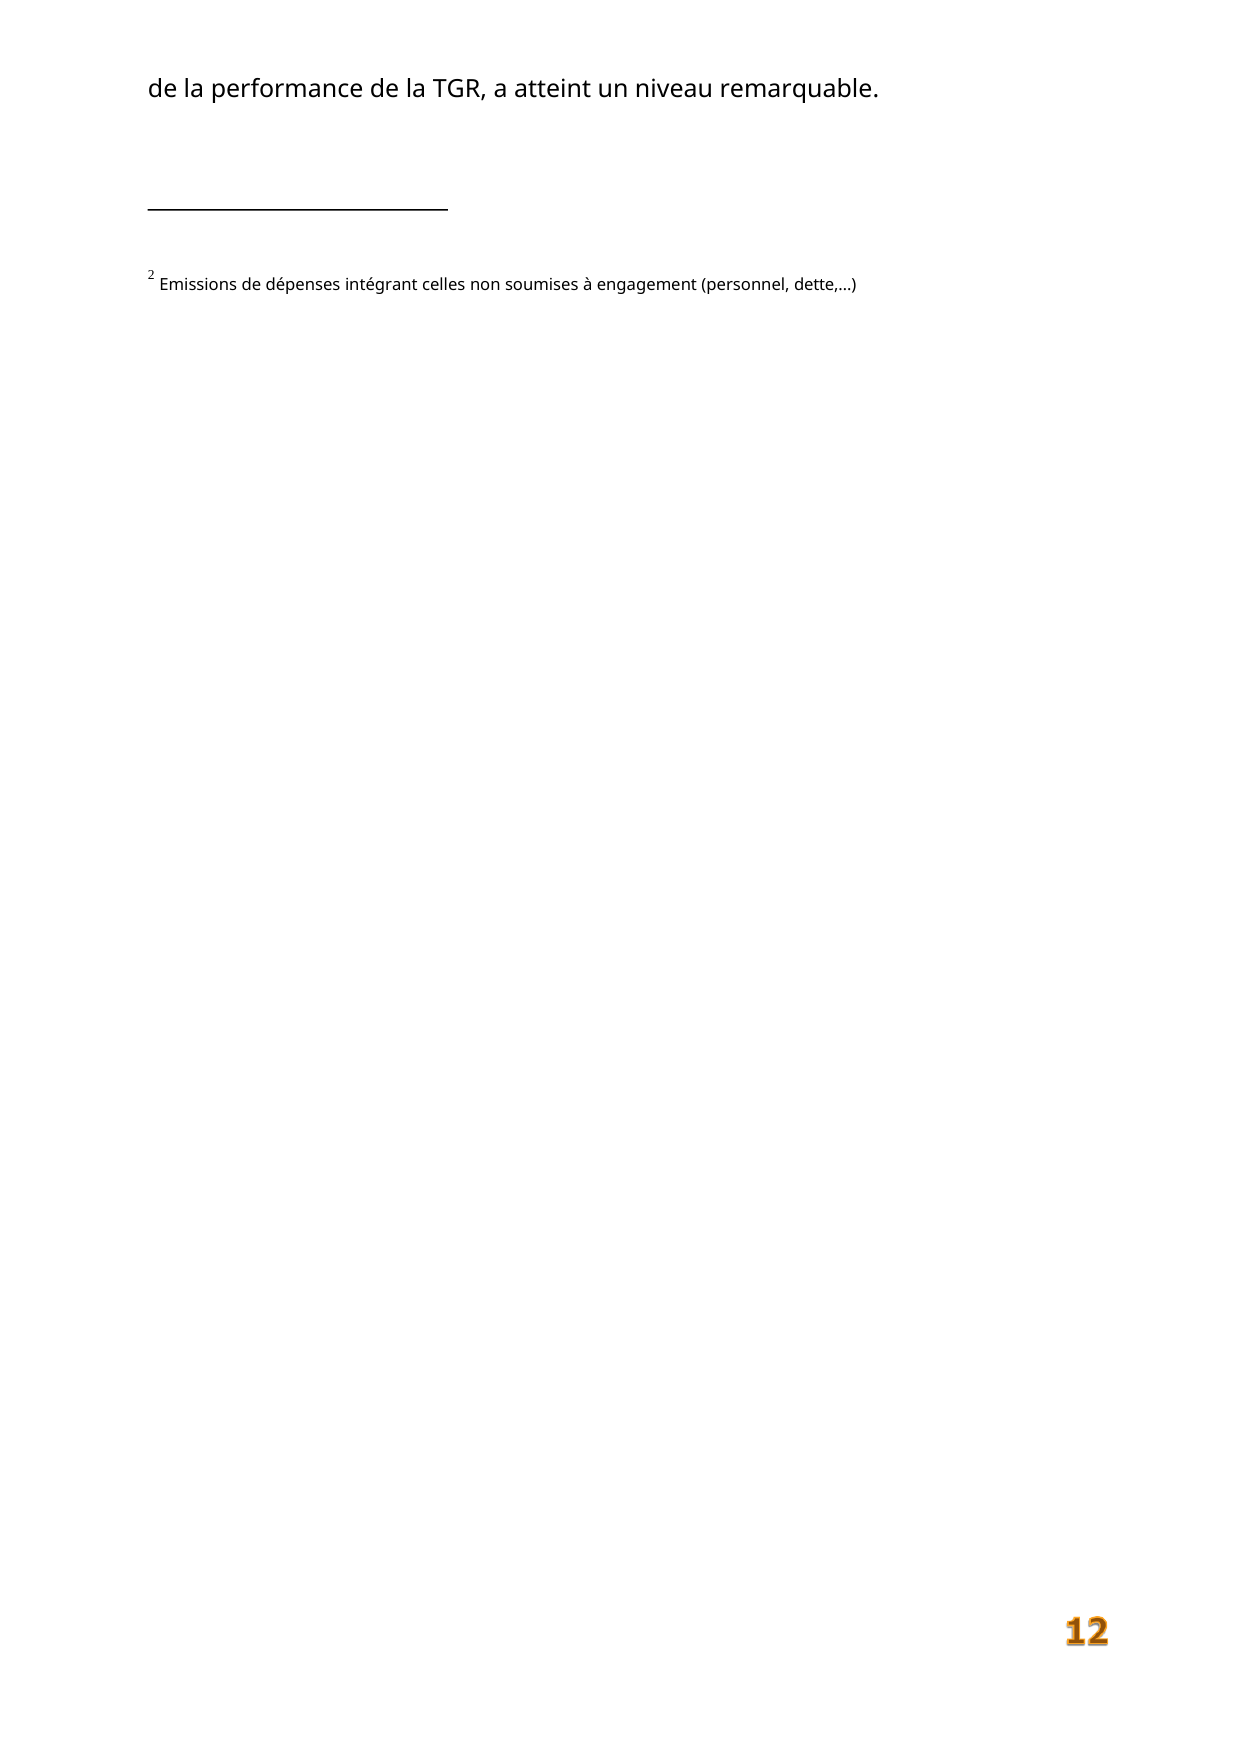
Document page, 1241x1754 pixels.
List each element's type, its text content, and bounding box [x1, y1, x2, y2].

picture [1065, 1616, 1109, 1647]
text 2 Emissions de dépenses intégrant celles non soumises à engagement (personnel, dette,…) [148, 266, 1211, 295]
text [148, 71, 1108, 105]
